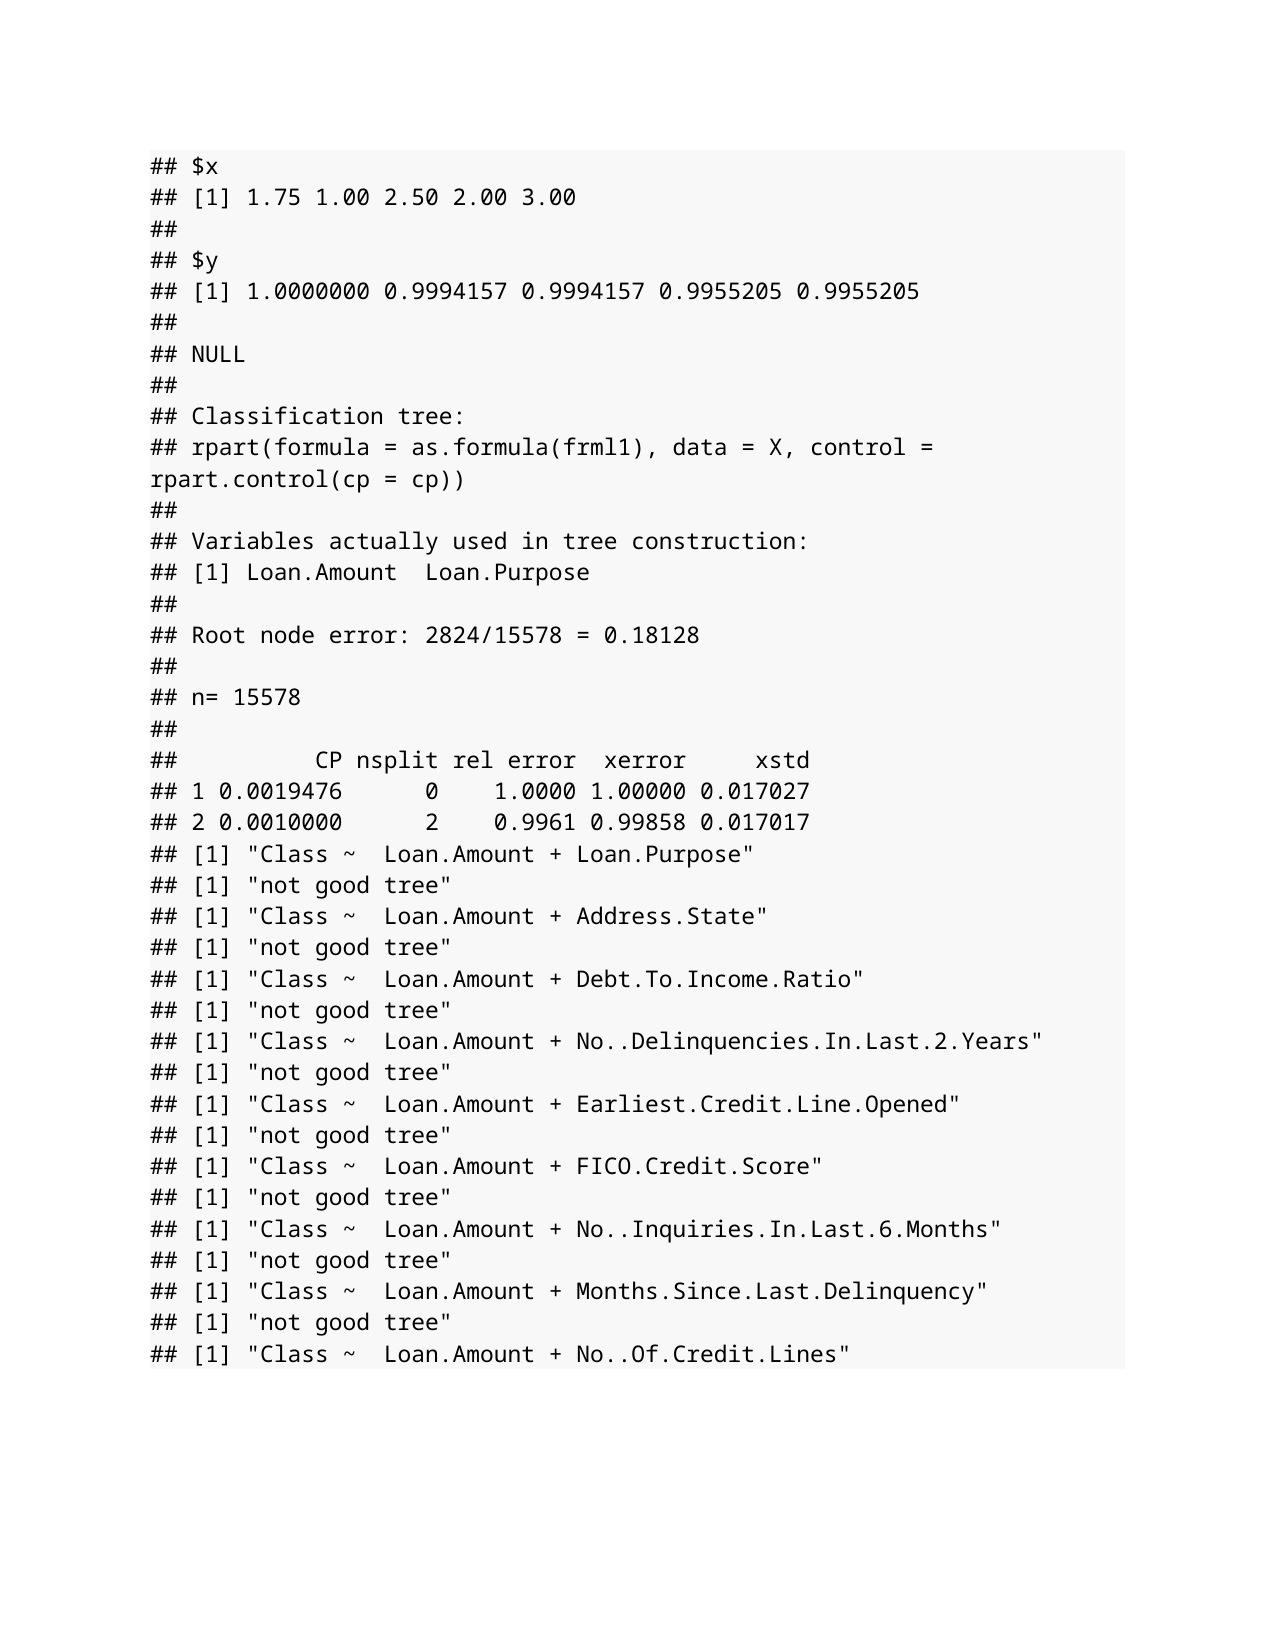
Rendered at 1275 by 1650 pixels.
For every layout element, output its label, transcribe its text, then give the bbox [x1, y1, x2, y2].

text ## $x ## [1] 1.75 1.00 2.50 2.00 3.00 ## ## $y ## [1] 1.0000000 0.9994157 0.9994157 0.9955205 0.9955205 ## ## NULL ## ## Classification tree: ## rpart(formula = as.formula(frml1), data = X, control = rpart.control(cp = cp)) ## ## Variables actually used in tree construction: ## [1] Loan.Amount Loan.Purpose ## ## Root node error: 2824/15578 = 0.18128 ## ## n= 15578 ## ## CP nsplit rel error xerror xstd ## 1 0.0019476 0 1.0000 1.00000 0.017027 ## 2 0.0010000 2 0.9961 0.99858 0.017017 ## [1] "Class ~ Loan.Amount + Loan.Purpose" ## [1] "not good tree" ## [1] "Class ~ Loan.Amount + Address.State" ## [1] "not good tree" ## [1] "Class ~ Loan.Amount + Debt.To.Income.Ratio" ## [1] "not good tree" ## [1] "Class ~ Loan.Amount + No..Delinquencies.In.Last.2.Years" ## [1] "not good tree" ## [1] "Class ~ Loan.Amount + Earliest.Credit.Line.Opened" ## [1] "not good tree" ## [1] "Class ~ Loan.Amount + FICO.Credit.Score" ## [1] "not good tree" ## [1] "Class ~ Loan.Amount + No..Inquiries.In.Last.6.Months" ## [1] "not good tree" ## [1] "Class ~ Loan.Amount + Months.Since.Last.Delinquency" ## [1] "not good tree" ## [1] "Class ~ Loan.Amount + No..Of.Credit.Lines" [150, 150, 1125, 1369]
